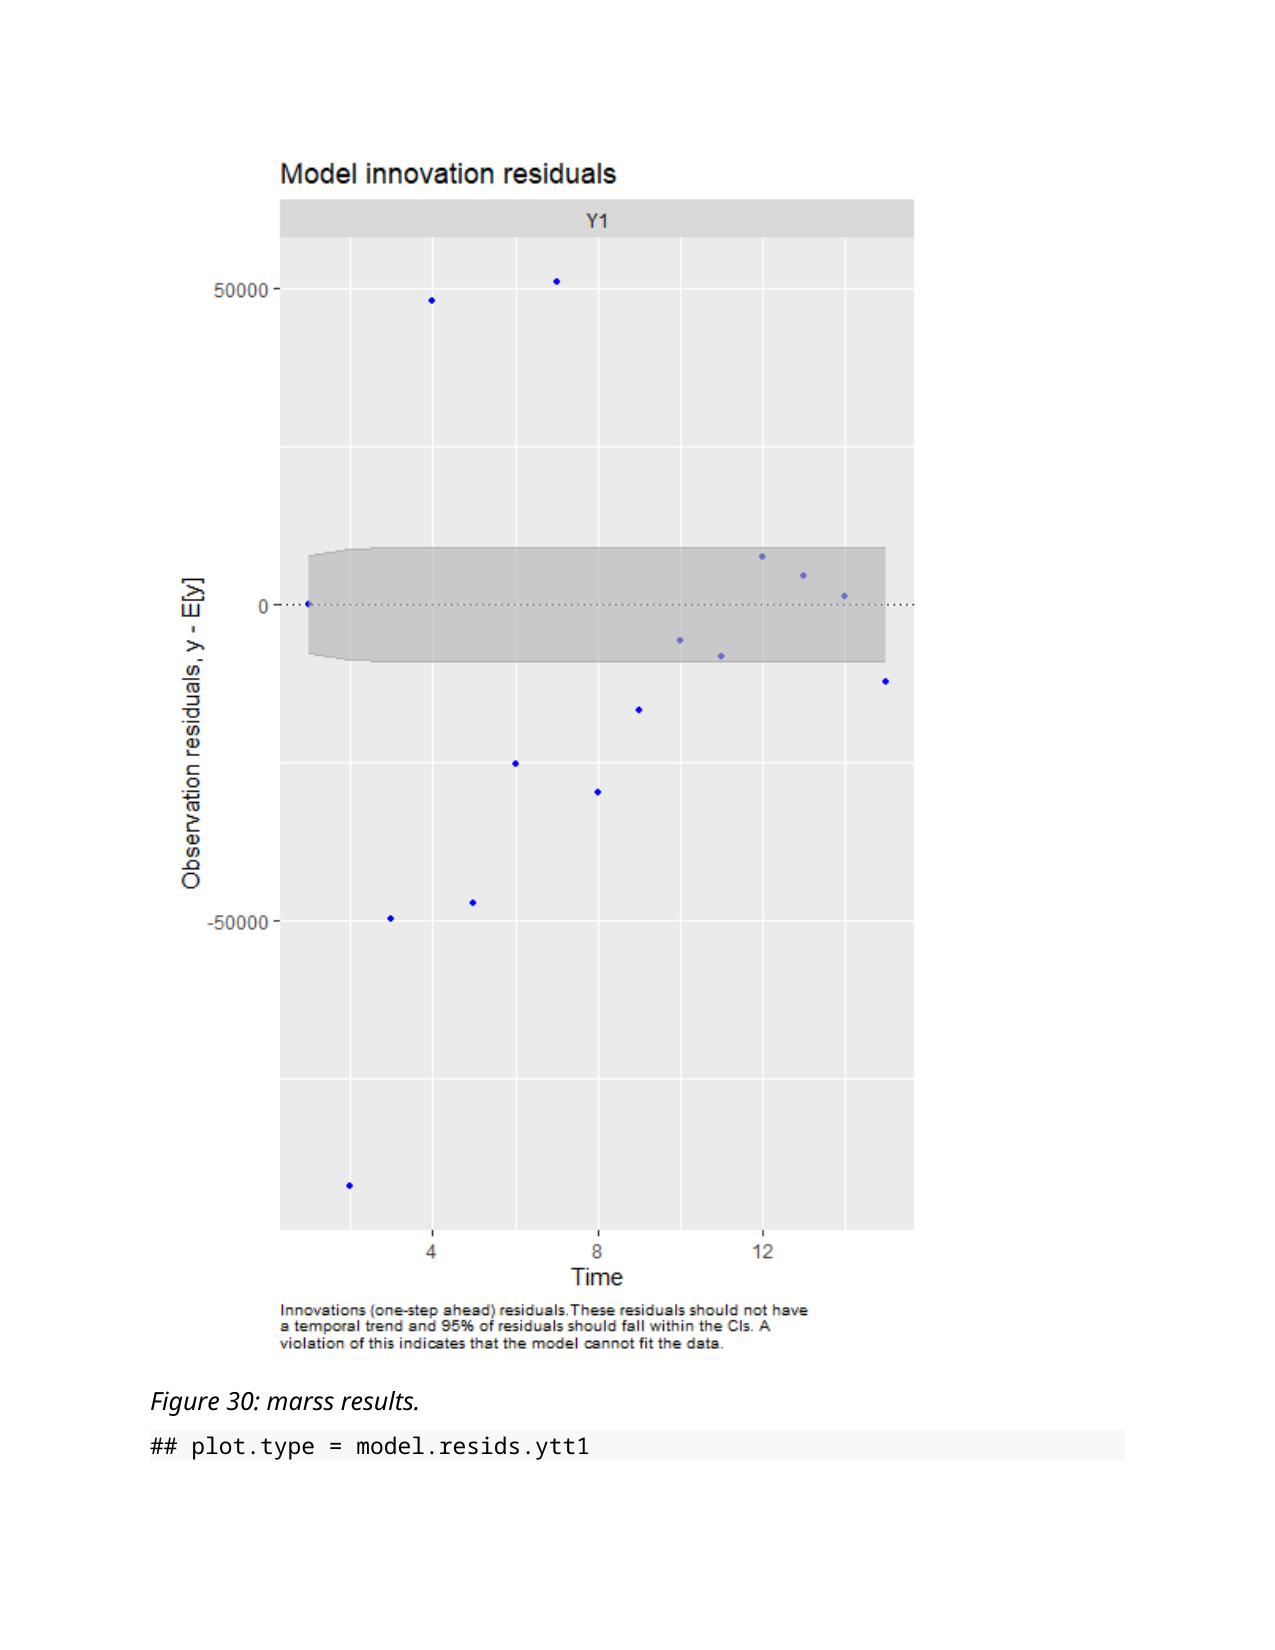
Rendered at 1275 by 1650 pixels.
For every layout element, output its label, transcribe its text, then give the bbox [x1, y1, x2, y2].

text Figure 30: marss results. [150, 1383, 1125, 1417]
picture [168, 150, 927, 1363]
text ## plot.type = model.resids.ytt1 [150, 1430, 1125, 1461]
